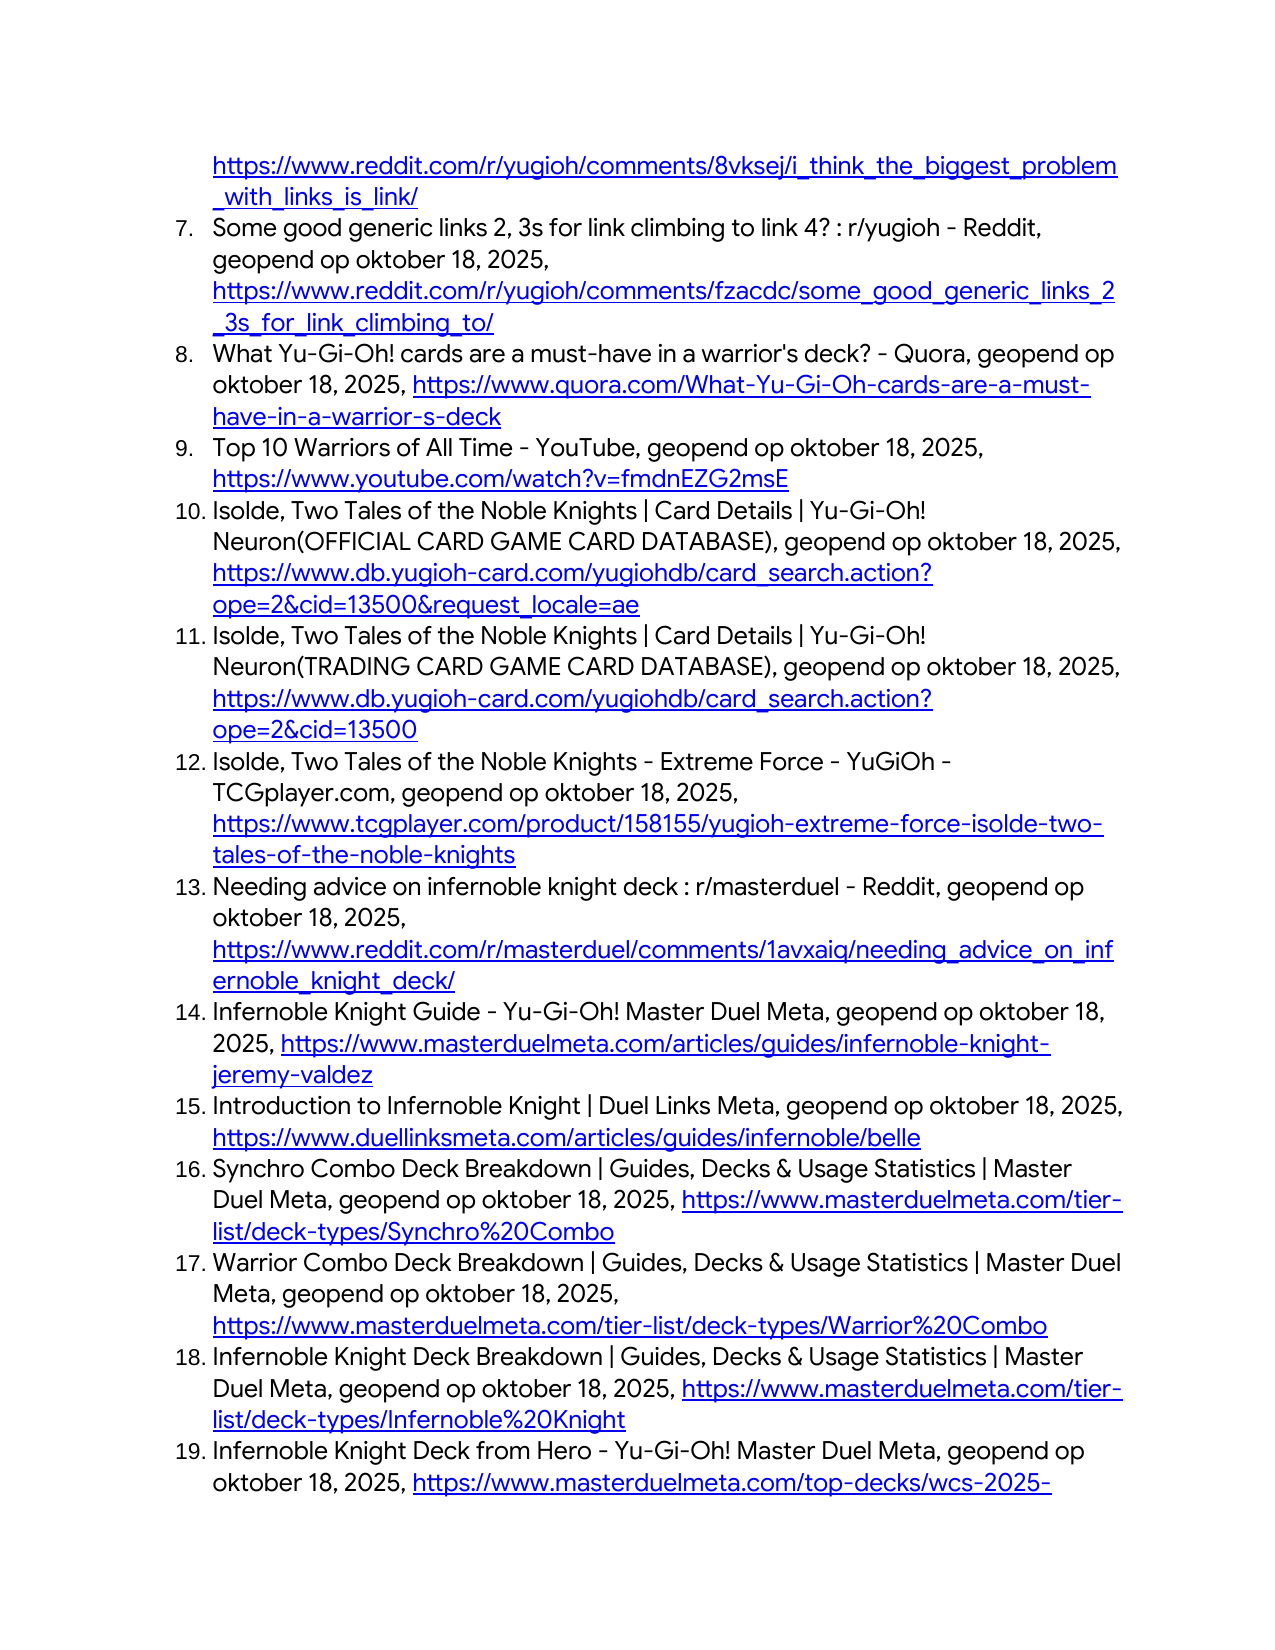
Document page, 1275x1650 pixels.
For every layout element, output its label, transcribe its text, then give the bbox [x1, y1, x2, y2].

list Infernoble Knight Guide - Yu-Gi-Oh! Master Duel Meta, geopend op oktober 18, 2025, https://www.masterduelmeta.com/articles/guides/infernoble-knight-jeremy-valdez [175, 997, 1125, 1091]
list Needing advice on infernoble knight deck : r/masterduel - Reddit, geopend op oktober 18, 2025, https://www.reddit.com/r/masterduel/comments/1avxaiq/needing_advice_on_infernoble_knight_deck/ [175, 871, 1125, 997]
list Some good generic links 2, 3s for link climbing to link 4? : r/yugioh - Reddit, geopend op oktober 18, 2025, https://www.reddit.com/r/yugioh/comments/fzacdc/some_good_generic_links_2_3s_for_link_climbing_to/ [175, 213, 1125, 338]
list Isolde, Two Tales of the Noble Knights - Extreme Force - YuGiOh - TCGplayer.com, geopend op oktober 18, 2025, https://www.tcgplayer.com/product/158155/yugioh-extreme-force-isolde-two-tales-of-the-noble-knights [175, 746, 1125, 871]
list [175, 150, 1125, 213]
list Isolde, Two Tales of the Noble Knights | Card Details | Yu-Gi-Oh! Neuron(TRADING CARD GAME CARD DATABASE), geopend op oktober 18, 2025, https://www.db.yugioh-card.com/yugiohdb/card_search.action?ope=2&cid=13500 [175, 620, 1125, 746]
list Top 10 Warriors of All Time - YouTube, geopend op oktober 18, 2025, https://www.youtube.com/watch?v=fmdnEZG2msE [175, 432, 1125, 495]
list Synchro Combo Deck Breakdown | Guides, Decks & Usage Statistics | Master Duel Meta, geopend op oktober 18, 2025, https://www.masterduelmeta.com/tier-list/deck-types/Synchro%20Combo [175, 1153, 1125, 1247]
list Introduction to Infernoble Knight | Duel Links Meta, geopend op oktober 18, 2025, https://www.duellinksmeta.com/articles/guides/infernoble/belle [175, 1091, 1125, 1153]
list Warrior Combo Deck Breakdown | Guides, Decks & Usage Statistics | Master Duel Meta, geopend op oktober 18, 2025, https://www.masterduelmeta.com/tier-list/deck-types/Warrior%20Combo [175, 1247, 1125, 1341]
list Isolde, Two Tales of the Noble Knights | Card Details | Yu-Gi-Oh! Neuron(OFFICIAL CARD GAME CARD DATABASE), geopend op oktober 18, 2025, https://www.db.yugioh-card.com/yugiohdb/card_search.action?ope=2&cid=13500&request_locale=ae [175, 495, 1125, 620]
list Infernoble Knight Deck Breakdown | Guides, Decks & Usage Statistics | Master Duel Meta, geopend op oktober 18, 2025, https://www.masterduelmeta.com/tier-list/deck-types/Infernoble%20Knight [175, 1341, 1125, 1436]
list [175, 1436, 1125, 1498]
list What Yu-Gi-Oh! cards are a must-have in a warrior's deck? - Quora, geopend op oktober 18, 2025, https://www.quora.com/What-Yu-Gi-Oh-cards-are-a-must-have-in-a-warrior-s-deck [175, 338, 1125, 432]
